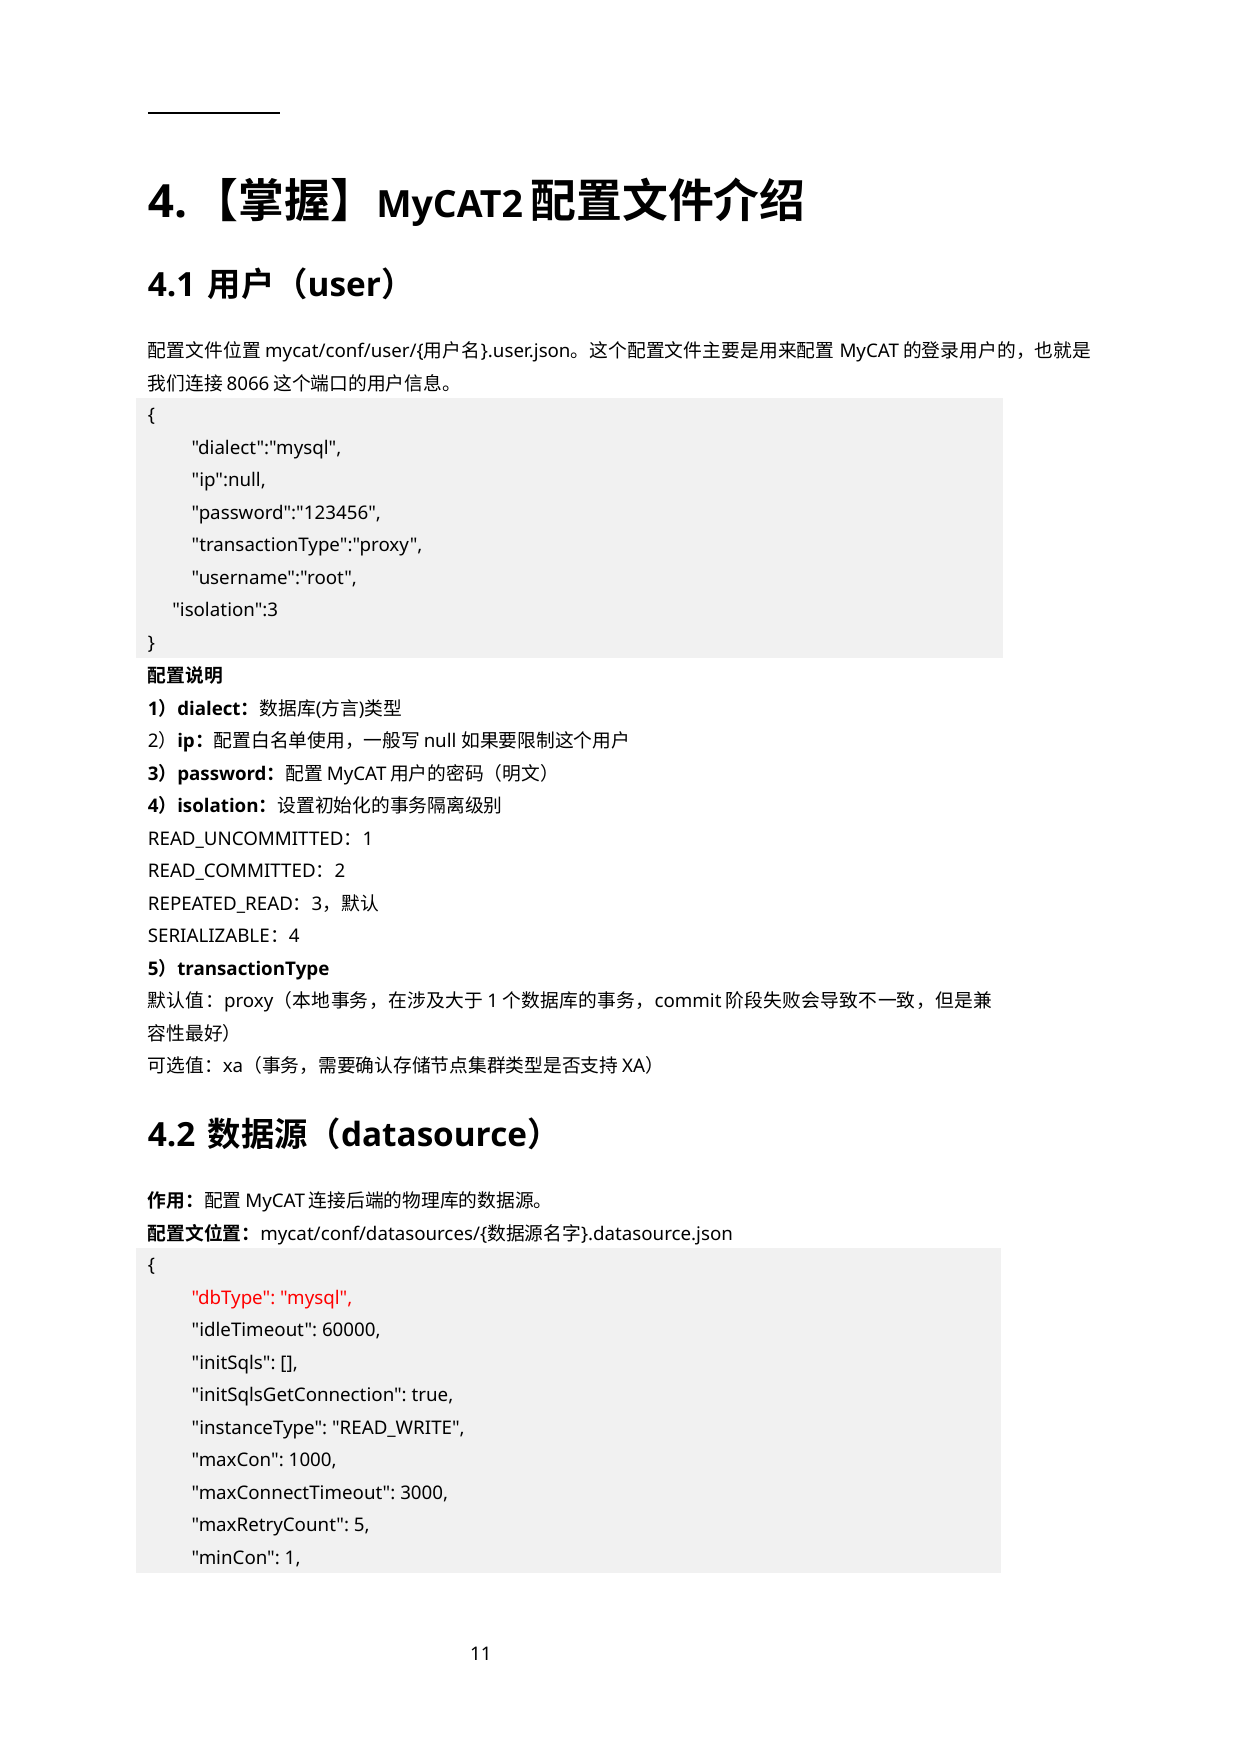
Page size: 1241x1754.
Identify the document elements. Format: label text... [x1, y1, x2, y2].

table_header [136, 1248, 1001, 1573]
text 配置文件位置mycat/conf/user/{用户名}.user.json。这个配置文件主要是用来配置MyCAT的登录用户的，也就是我们连接8066这个端口的用户信息。 [148, 333, 1093, 398]
subtitle 用户（user） [148, 258, 1093, 306]
table_header { "dialect":"mysql", "ip":null, "password":"123456", "transactionType":"proxy", "username":"root", "isolation":3 } [136, 398, 1003, 658]
text 作用：配置MyCAT连接后端的物理库的数据源。 [148, 1183, 1093, 1216]
table_cell 配置说明 1）dialect：数据库(方言)类型 2）ip：配置白名单使用，一般写null 如果要限制这个用户 3）password：配置MyCAT用户的密码（明文） 4）isolation：设置初始化的事务隔离级别 READ_UNCOMMITTED：1 READ_COMMITTED：2 REPEATED_READ：3，默认 SERIALIZABLE：4 5）transactionType 默认值：proxy（本地事务，在涉及大于1个数据库的事务，commit阶段失败会导致不一致，但是兼容性最好） 可选值：xa（事务，需要确认存储节点集群类型是否支持XA） [136, 658, 1003, 1081]
subtitle 数据源（datasource） [148, 1108, 1093, 1156]
text 配置文位置：mycat/conf/datasources/{数据源名字}.datasource.json [148, 1216, 1093, 1248]
subtitle 【掌握】MyCAT2配置文件介绍 [148, 164, 1093, 231]
